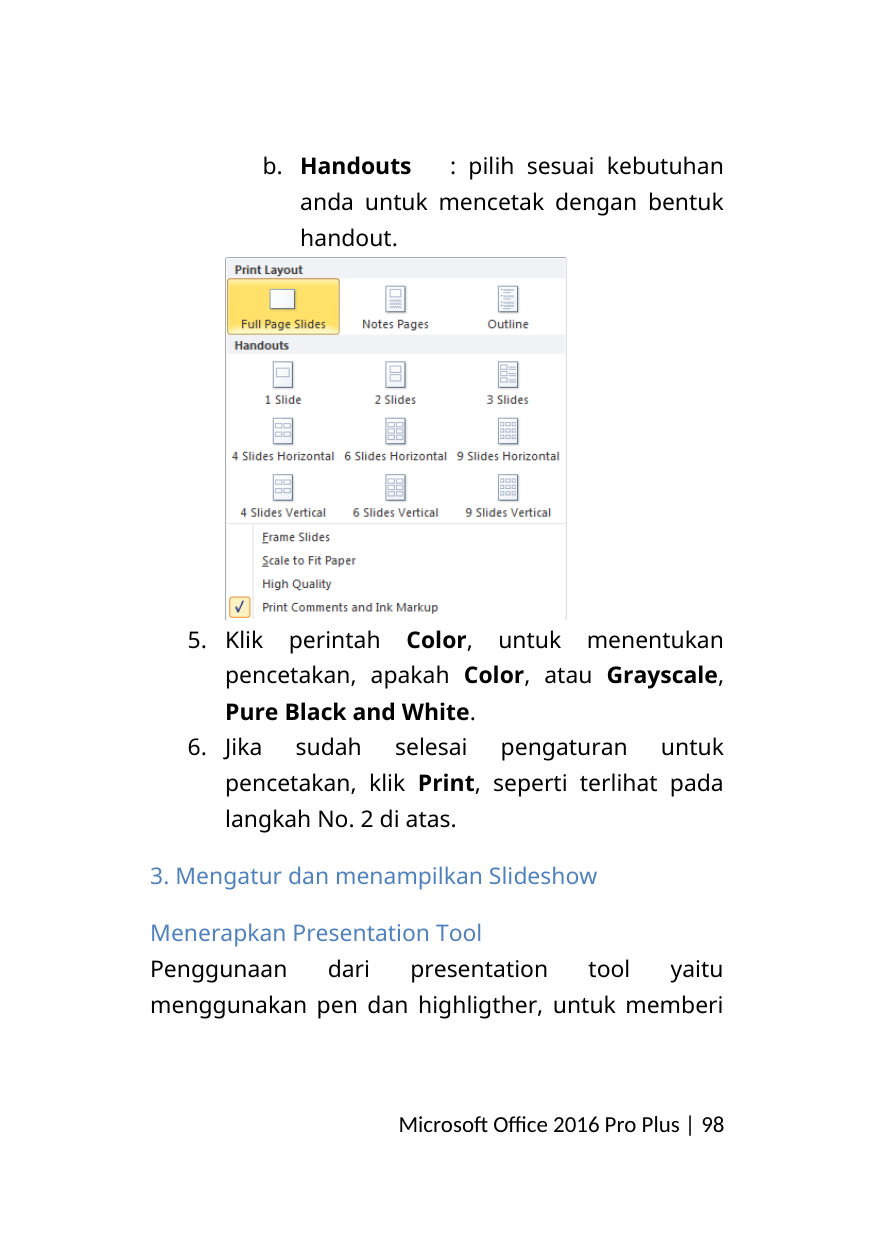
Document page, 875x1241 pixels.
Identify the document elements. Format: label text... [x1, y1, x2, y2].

list Handouts : pilih sesuai kebutuhan anda untuk mencetak dengan bentuk handout. [262, 150, 724, 253]
list Klik perintah Color, untuk menentukan pencetakan, apakah Color, atau Grayscale, Pure Black and White. [187, 623, 724, 727]
text Menerapkan Presentation Tool [150, 917, 724, 948]
text 3. Mengatur dan menampilkan Slideshow [150, 860, 724, 891]
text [150, 953, 724, 1020]
list Jika sudah selesai pengaturan untuk pencetakan, klik Print, seperti terlihat pada langkah No. 2 di atas. [187, 731, 724, 834]
